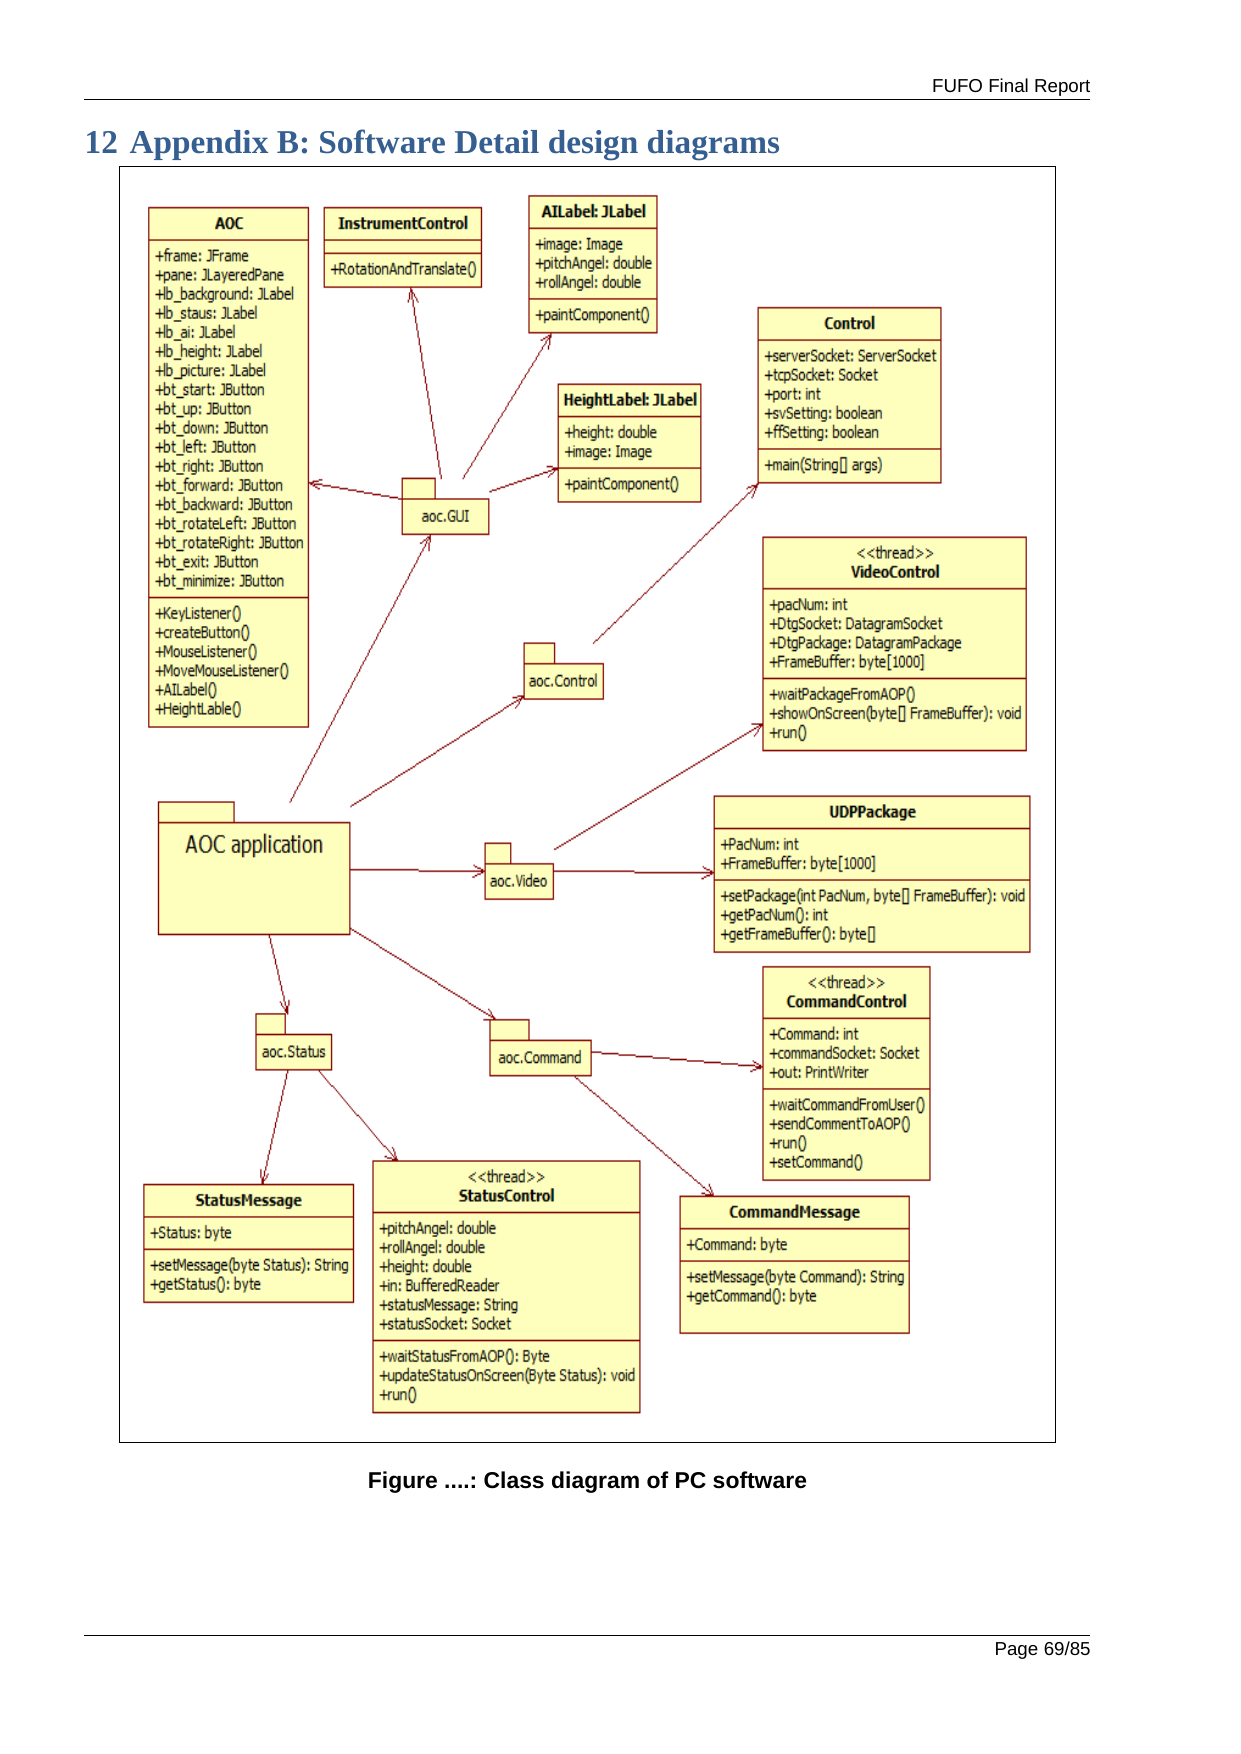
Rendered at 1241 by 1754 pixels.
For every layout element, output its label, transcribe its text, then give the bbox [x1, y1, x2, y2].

text Figure ....: Class diagram of PC software [84, 1467, 1090, 1494]
picture [120, 167, 1055, 1442]
subtitle Appendix B: Software Detail design diagrams [84, 122, 1090, 160]
